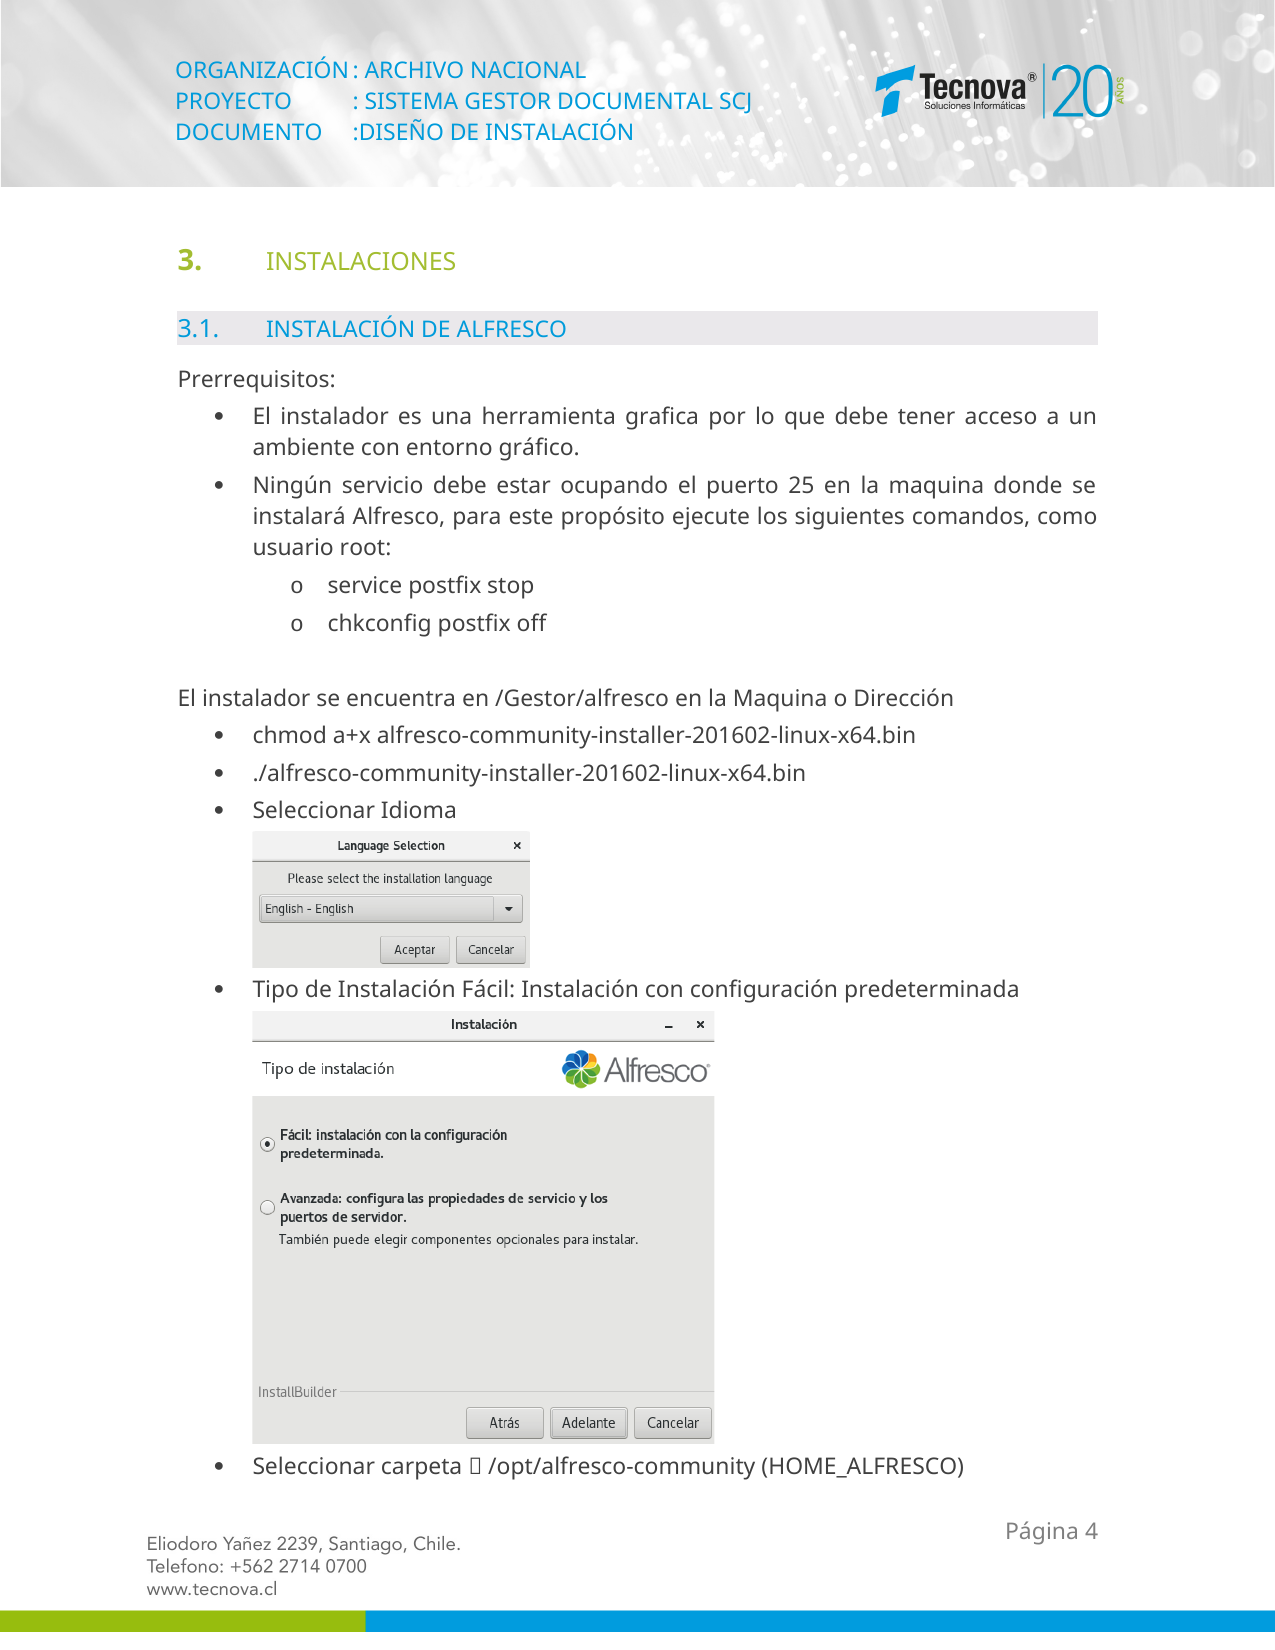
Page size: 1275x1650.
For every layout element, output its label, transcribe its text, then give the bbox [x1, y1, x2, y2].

list ./alfresco-community-installer-201602-linux-x64.bin [215, 757, 1098, 788]
picture [0, 1518, 1275, 1632]
picture [252, 1011, 715, 1444]
text El instalador se encuentra en /Gestor/alfresco en la Maquina o Dirección [177, 682, 1098, 713]
picture [0, 0, 1275, 187]
list Seleccionar carpeta  /opt/alfresco-community (HOME_ALFRESCO) [215, 1450, 1098, 1481]
list Seleccionar Idioma [215, 794, 1098, 825]
list service postfix stop [290, 569, 1098, 600]
list Ningún servicio debe estar ocupando el puerto 25 en la maquina donde se instalará Alfresco, para este propósito ejecute los siguientes comandos, como usuario root: [215, 469, 1098, 563]
list Instalación de Alfresco [177, 311, 1098, 345]
list chkconfig postfix off [290, 606, 1098, 638]
list Tipo de Instalación Fácil: Instalación con configuración predeterminada [215, 973, 1098, 1005]
text Prerrequisitos: [177, 363, 1098, 394]
list Instalaciones [177, 239, 1098, 279]
list El instalador es una herramienta grafica por lo que debe tener acceso a un ambiente con entorno gráfico. [215, 400, 1098, 463]
list chmod a+x alfresco-community-installer-201602-linux-x64.bin [215, 719, 1098, 750]
picture [252, 831, 530, 968]
